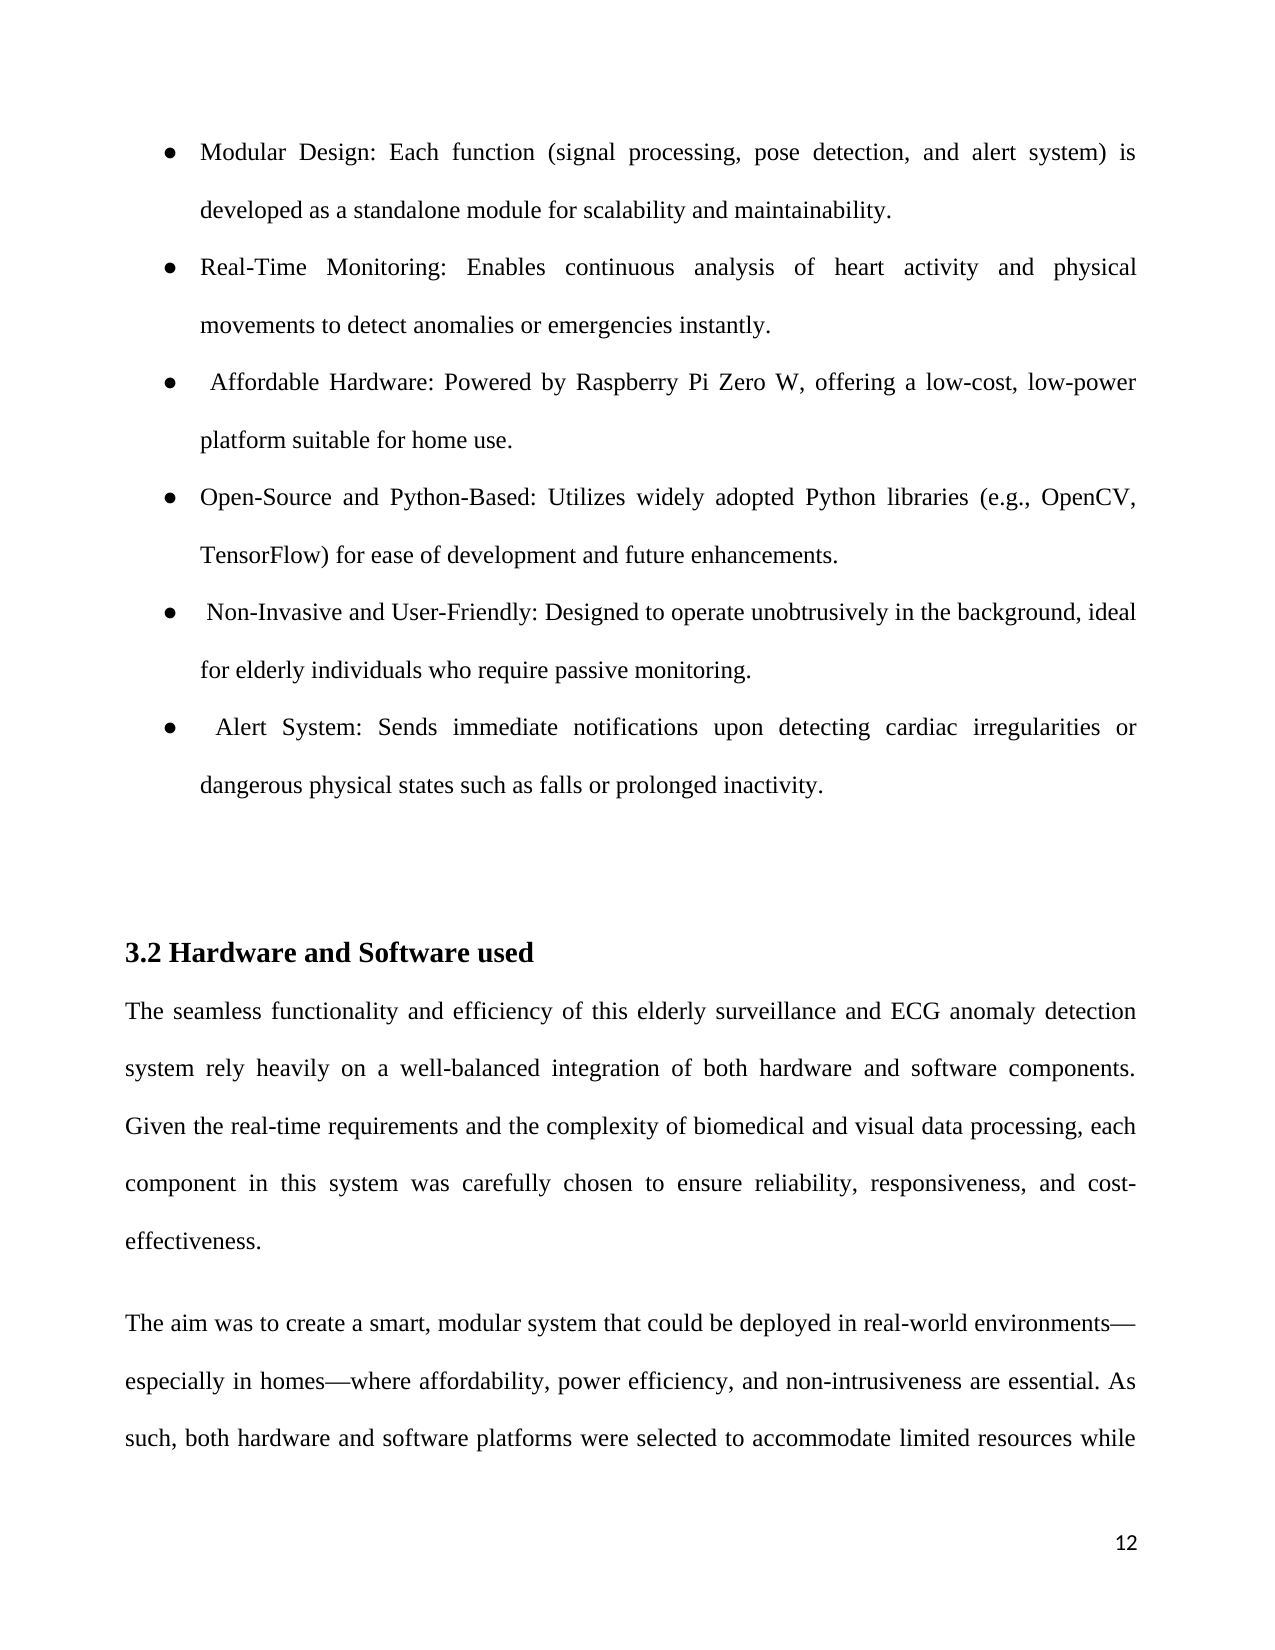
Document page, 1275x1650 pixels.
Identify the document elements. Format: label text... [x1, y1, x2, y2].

text 3.2 Hardware and Software used [125, 935, 1137, 968]
text The seamless functionality and efficiency of this elderly surveillance and ECG anomaly detection system rely heavily on a well-balanced integration of both hardware and software components. Given the real-time requirements and the complexity of biomedical and visual data processing, each component in this system was carefully chosen to ensure reliability, responsiveness, and cost-effectiveness. [125, 996, 1137, 1255]
list Alert System: Sends immediate notifications upon detecting cardiac irregularities or dangerous physical states such as falls or prolonged inactivity. [162, 712, 1137, 798]
list Open-Source and Python-Based: Utilizes widely adopted Python libraries (e.g., OpenCV, TensorFlow) for ease of development and future enhancements. [162, 482, 1137, 568]
list Non-Invasive and User-Friendly: Designed to operate unobtrusively in the background, ideal for elderly individuals who require passive monitoring. [162, 597, 1137, 683]
list Affordable Hardware: Powered by Raspberry Pi Zero W, offering a low-cost, low-power platform suitable for home use. [162, 367, 1137, 453]
list Modular Design: Each function (signal processing, pose detection, and alert system) is developed as a standalone module for scalability and maintainability. [162, 137, 1137, 223]
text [125, 1308, 1137, 1452]
list Real-Time Monitoring: Enables continuous analysis of heart activity and physical movements to detect anomalies or emergencies instantly. [162, 252, 1137, 338]
